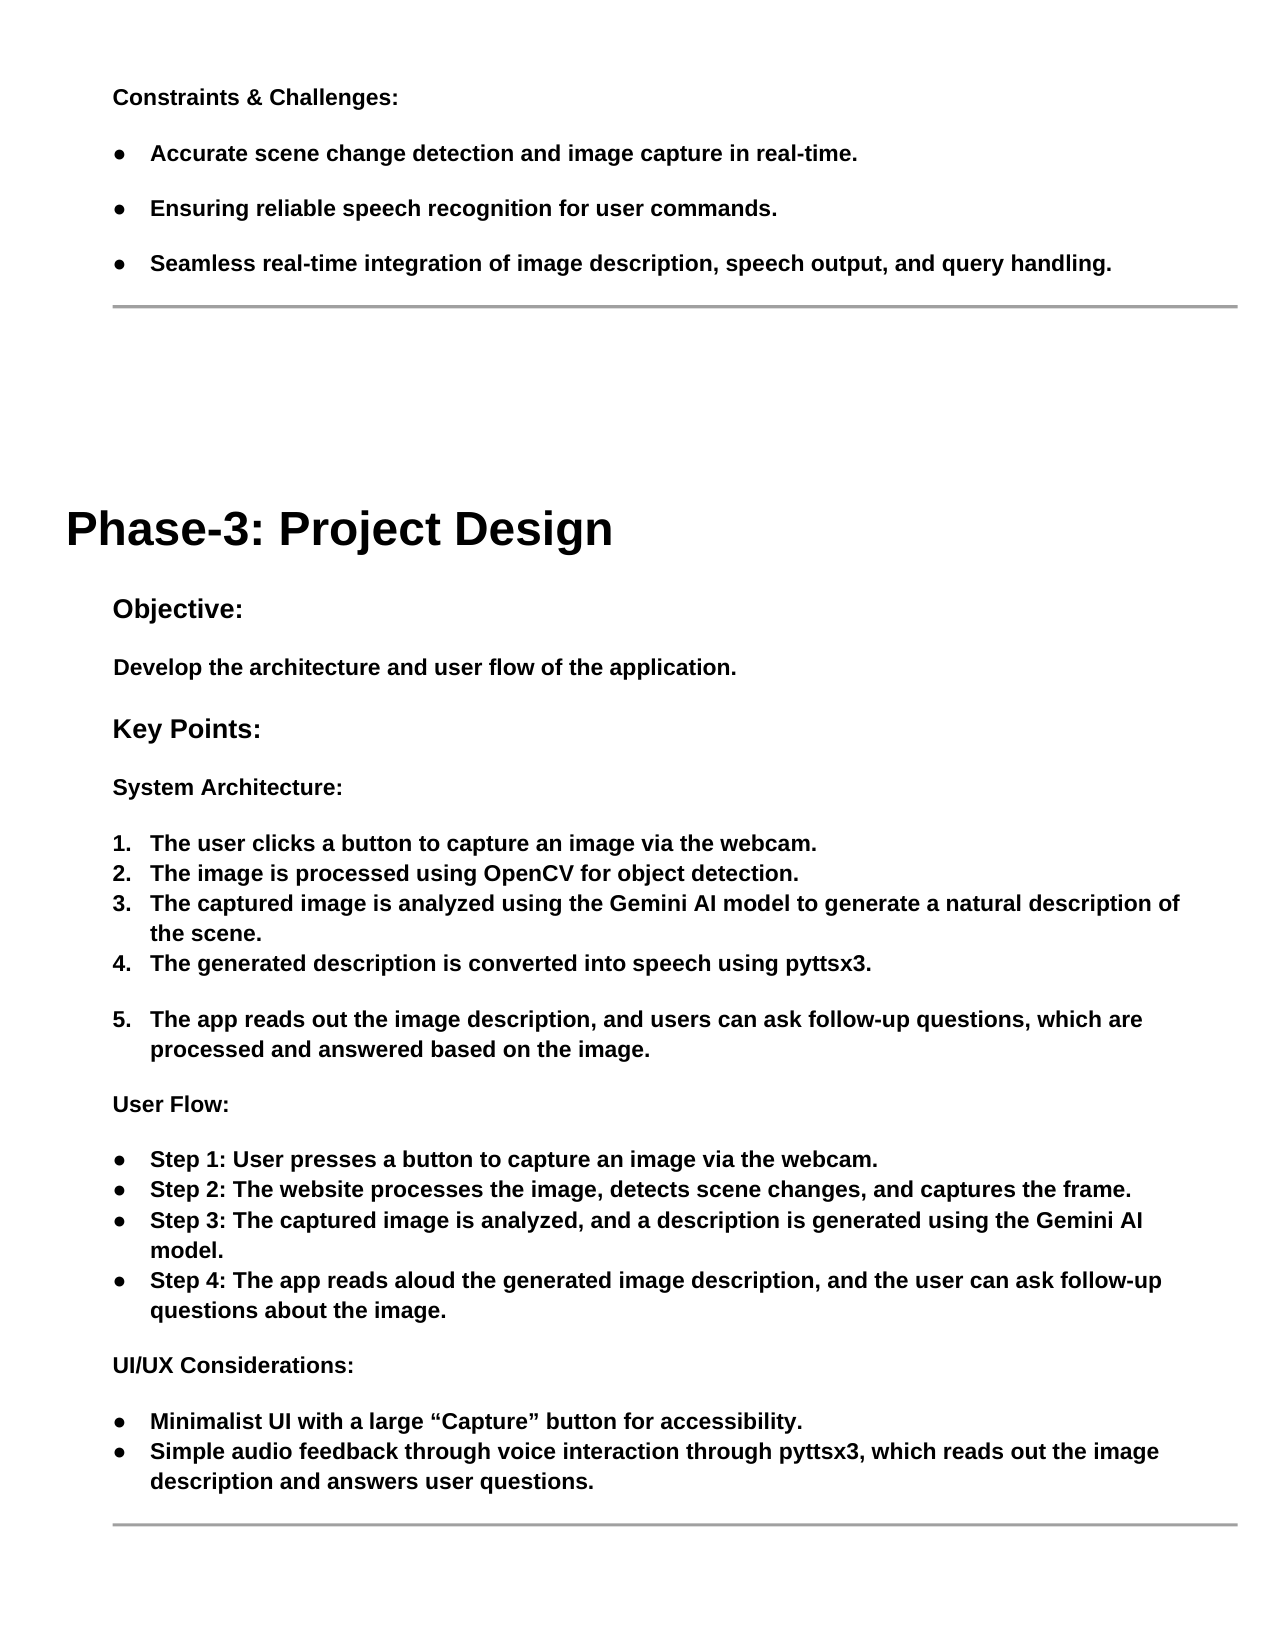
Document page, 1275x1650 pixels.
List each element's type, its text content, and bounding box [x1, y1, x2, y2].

list The captured image is analyzed using the Gemini AI model to generate a natural description of the scene. [112, 890, 1200, 947]
list Accurate scene change detection and image capture in real-time. [112, 139, 1200, 166]
subtitle Phase-3: Project Design [66, 501, 1200, 556]
list Minimalist UI with a large “Capture” button for accessibility. [112, 1408, 1200, 1434]
list Step 1: User presses a button to capture an image via the webcam. [112, 1146, 1200, 1173]
list Step 3: The captured image is analyzed, and a description is generated using the Gemini AI model. [112, 1207, 1200, 1263]
list Simple audio feedback through voice interaction through pyttsx3, which reads out the image description and answers user questions. [112, 1438, 1200, 1494]
subtitle UI/UX Considerations: [112, 1352, 1200, 1379]
subtitle Key Points: [112, 713, 1200, 745]
list Step 4: The app reads aloud the generated image description, and the user can ask follow-up questions about the image. [112, 1267, 1200, 1324]
list The image is processed using OpenCV for object detection. [112, 860, 1200, 886]
list The app reads out the image description, and users can ask follow-up questions, which are processed and answered based on the image. [112, 1006, 1200, 1062]
list Ensuring reliable speech recognition for user commands. [112, 195, 1200, 221]
list Seamless real-time integration of image description, speech output, and query handling. [112, 250, 1200, 276]
subtitle Constraints & Challenges: [112, 84, 1200, 111]
subtitle Objective: [112, 593, 1200, 624]
list The user clicks a button to capture an image via the webcam. [112, 829, 1200, 856]
list Step 2: The website processes the image, detects scene changes, and captures the frame. [112, 1176, 1200, 1203]
subtitle System Architecture: [112, 774, 1200, 801]
text Develop the architecture and user flow of the application. [75, 654, 1200, 680]
subtitle User Flow: [112, 1091, 1200, 1117]
list The generated description is converted into speech using pyttsx3. [112, 950, 1200, 977]
